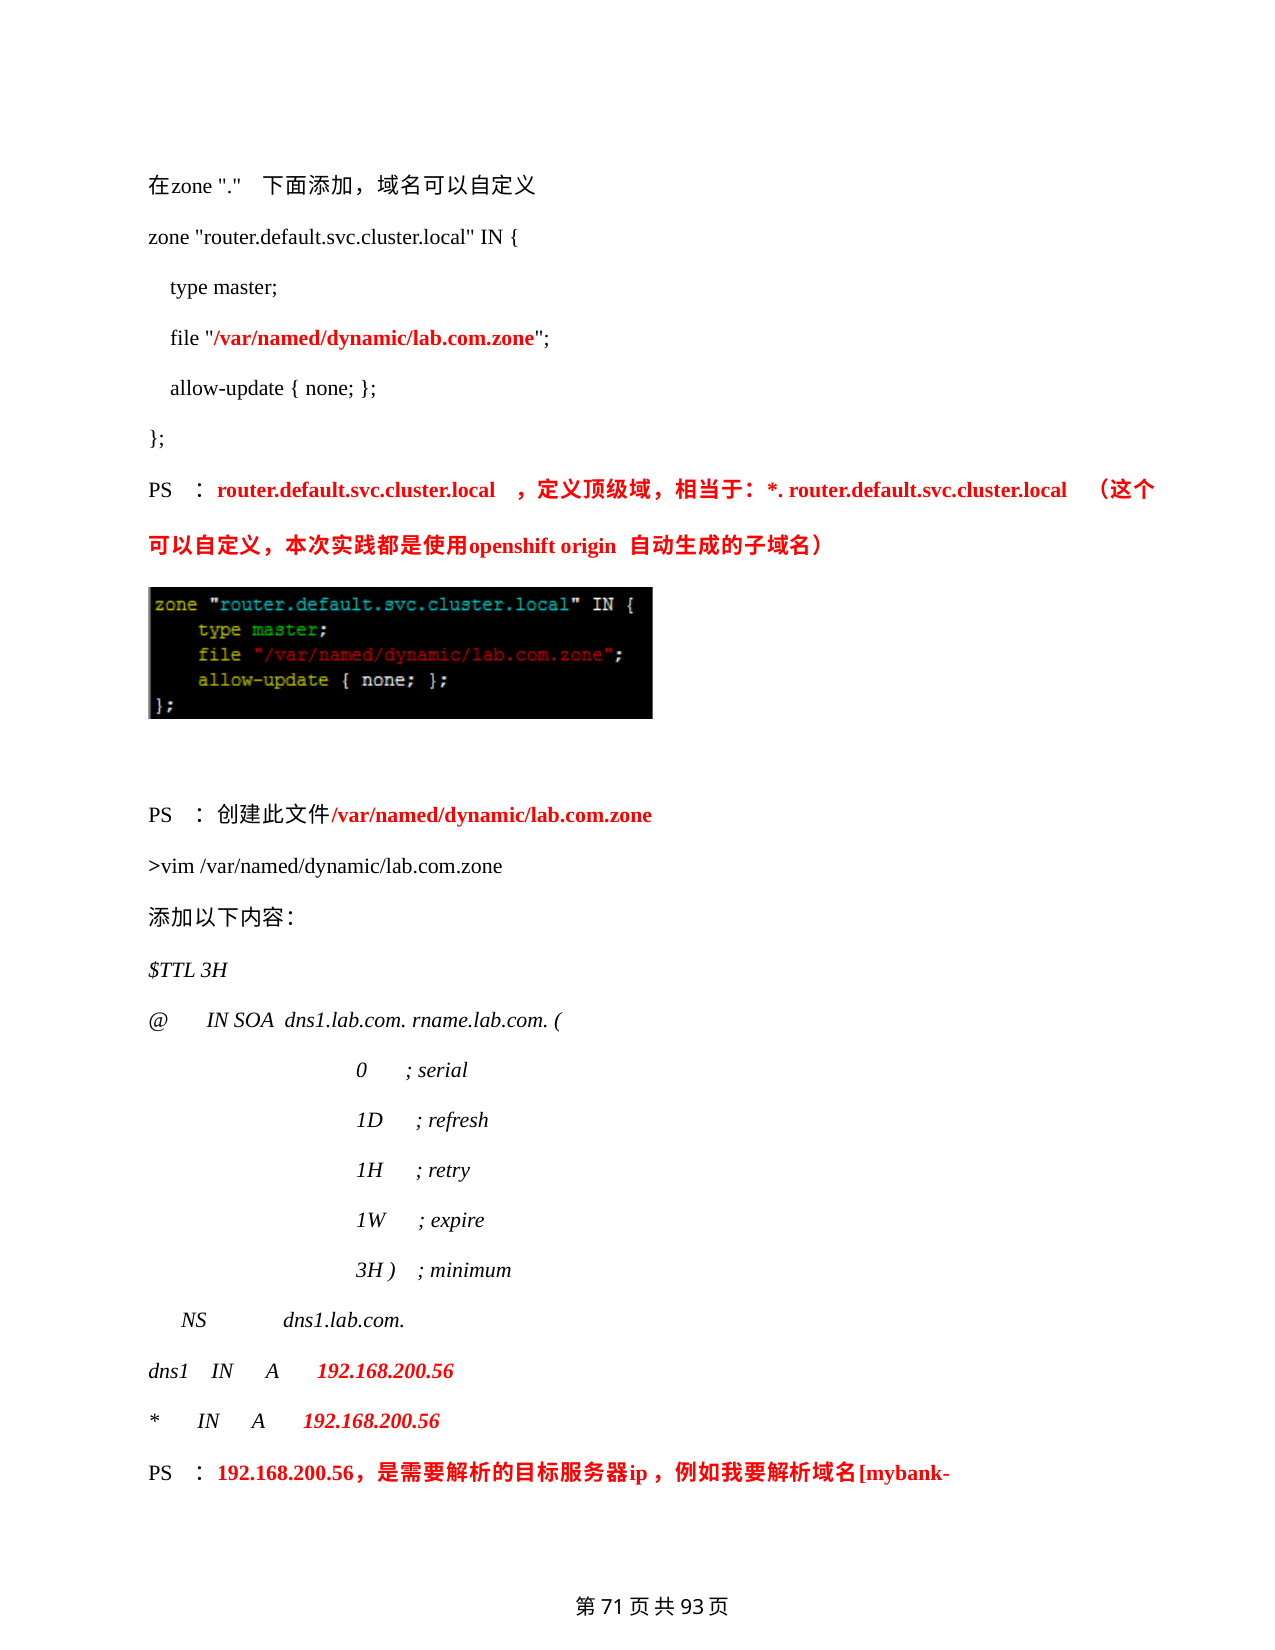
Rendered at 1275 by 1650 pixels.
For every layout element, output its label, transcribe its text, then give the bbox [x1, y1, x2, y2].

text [148, 1452, 1156, 1489]
text allow-update { none; }; [148, 368, 1156, 406]
text zone "router.default.svc.cluster.local" IN { [148, 218, 1156, 256]
text 0 ; serial [148, 1051, 1156, 1088]
text PS：创建此文件/var/named/dynamic/lab.com.zone [148, 794, 1156, 831]
text 1D ; refresh [148, 1101, 1156, 1138]
text 3H ) ; minimum [148, 1251, 1156, 1289]
text NS dns1.lab.com. [148, 1301, 1156, 1339]
text 1H ; retry [148, 1151, 1156, 1188]
text 在zone "." 下面添加，域名可以自定义 [148, 165, 1156, 202]
text @ IN SOA dns1.lab.com. rname.lab.com. ( [148, 1001, 1156, 1038]
text 1W ; expire [148, 1201, 1156, 1239]
text * IN A 192.168.200.56 [148, 1402, 1156, 1439]
text 添加以下内容： [148, 897, 1156, 935]
text $TTL 3H [148, 951, 1156, 988]
text >vim /var/named/dynamic/lab.com.zone [148, 847, 1156, 885]
text type master; [148, 268, 1156, 306]
text }; [148, 418, 1156, 456]
picture [148, 587, 653, 719]
text file "/var/named/dynamic/lab.com.zone"; [148, 318, 1156, 356]
text dns1 IN A 192.168.200.56 [148, 1351, 1156, 1389]
text PS：router.default.svc.cluster.local，定义顶级域，相当于：*. router.default.svc.cluster.local（这个可以自定义，本次实践都是使用openshift origin自动生成的子域名） [148, 469, 1156, 562]
